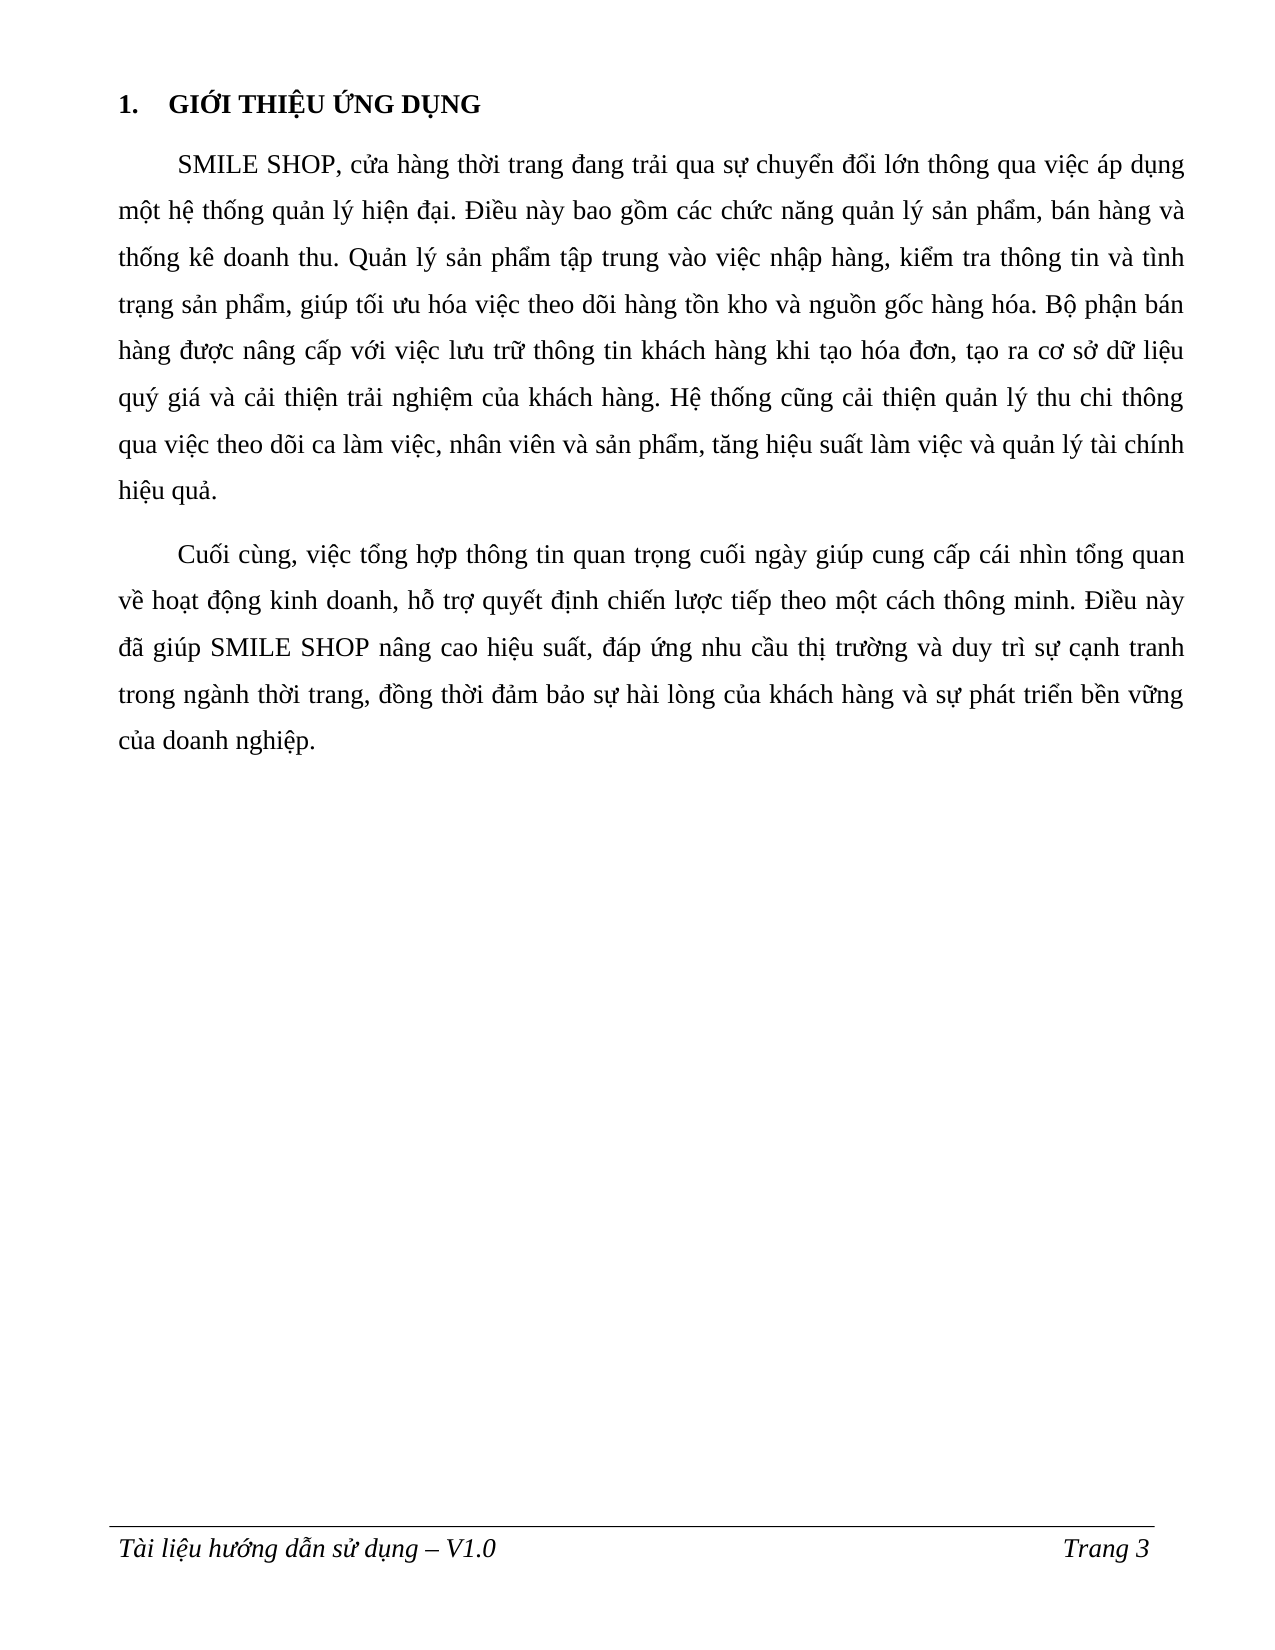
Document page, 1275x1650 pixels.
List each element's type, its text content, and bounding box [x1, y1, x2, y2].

subtitle GIỚI THIỆU ỨNG DỤNG [118, 89, 1186, 120]
text SMILE SHOP, cửa hàng thời trang đang trải qua sự chuyển đổi lớn thông qua việc áp dụng một hệ thống quản lý hiện đại. Điều này bao gồm các chức năng quản lý sản phẩm, bán hàng và thống kê doanh thu. Quản lý sản phẩm tập trung vào việc nhập hàng, kiểm tra thông tin và tình trạng sản phẩm, giúp tối ưu hóa việc theo dõi hàng tồn kho và nguồn gốc hàng hóa. Bộ phận bán hàng được nâng cấp với việc lưu trữ thông tin khách hàng khi tạo hóa đơn, tạo ra cơ sở dữ liệu quý giá và cải thiện trải nghiệm của khách hàng. Hệ thống cũng cải thiện quản lý thu chi thông qua việc theo dõi ca làm việc, nhân viên và sản phẩm, tăng hiệu suất làm việc và quản lý tài chính hiệu quả. [118, 148, 1186, 506]
text Cuối cùng, việc tổng hợp thông tin quan trọng cuối ngày giúp cung cấp cái nhìn tổng quan về hoạt động kinh doanh, hỗ trợ quyết định chiến lược tiếp theo một cách thông minh. Điều này đã giúp SMILE SHOP nâng cao hiệu suất, đáp ứng nhu cầu thị trường và duy trì sự cạnh tranh trong ngành thời trang, đồng thời đảm bảo sự hài lòng của khách hàng và sự phát triển bền vững của doanh nghiệp. [118, 538, 1186, 756]
